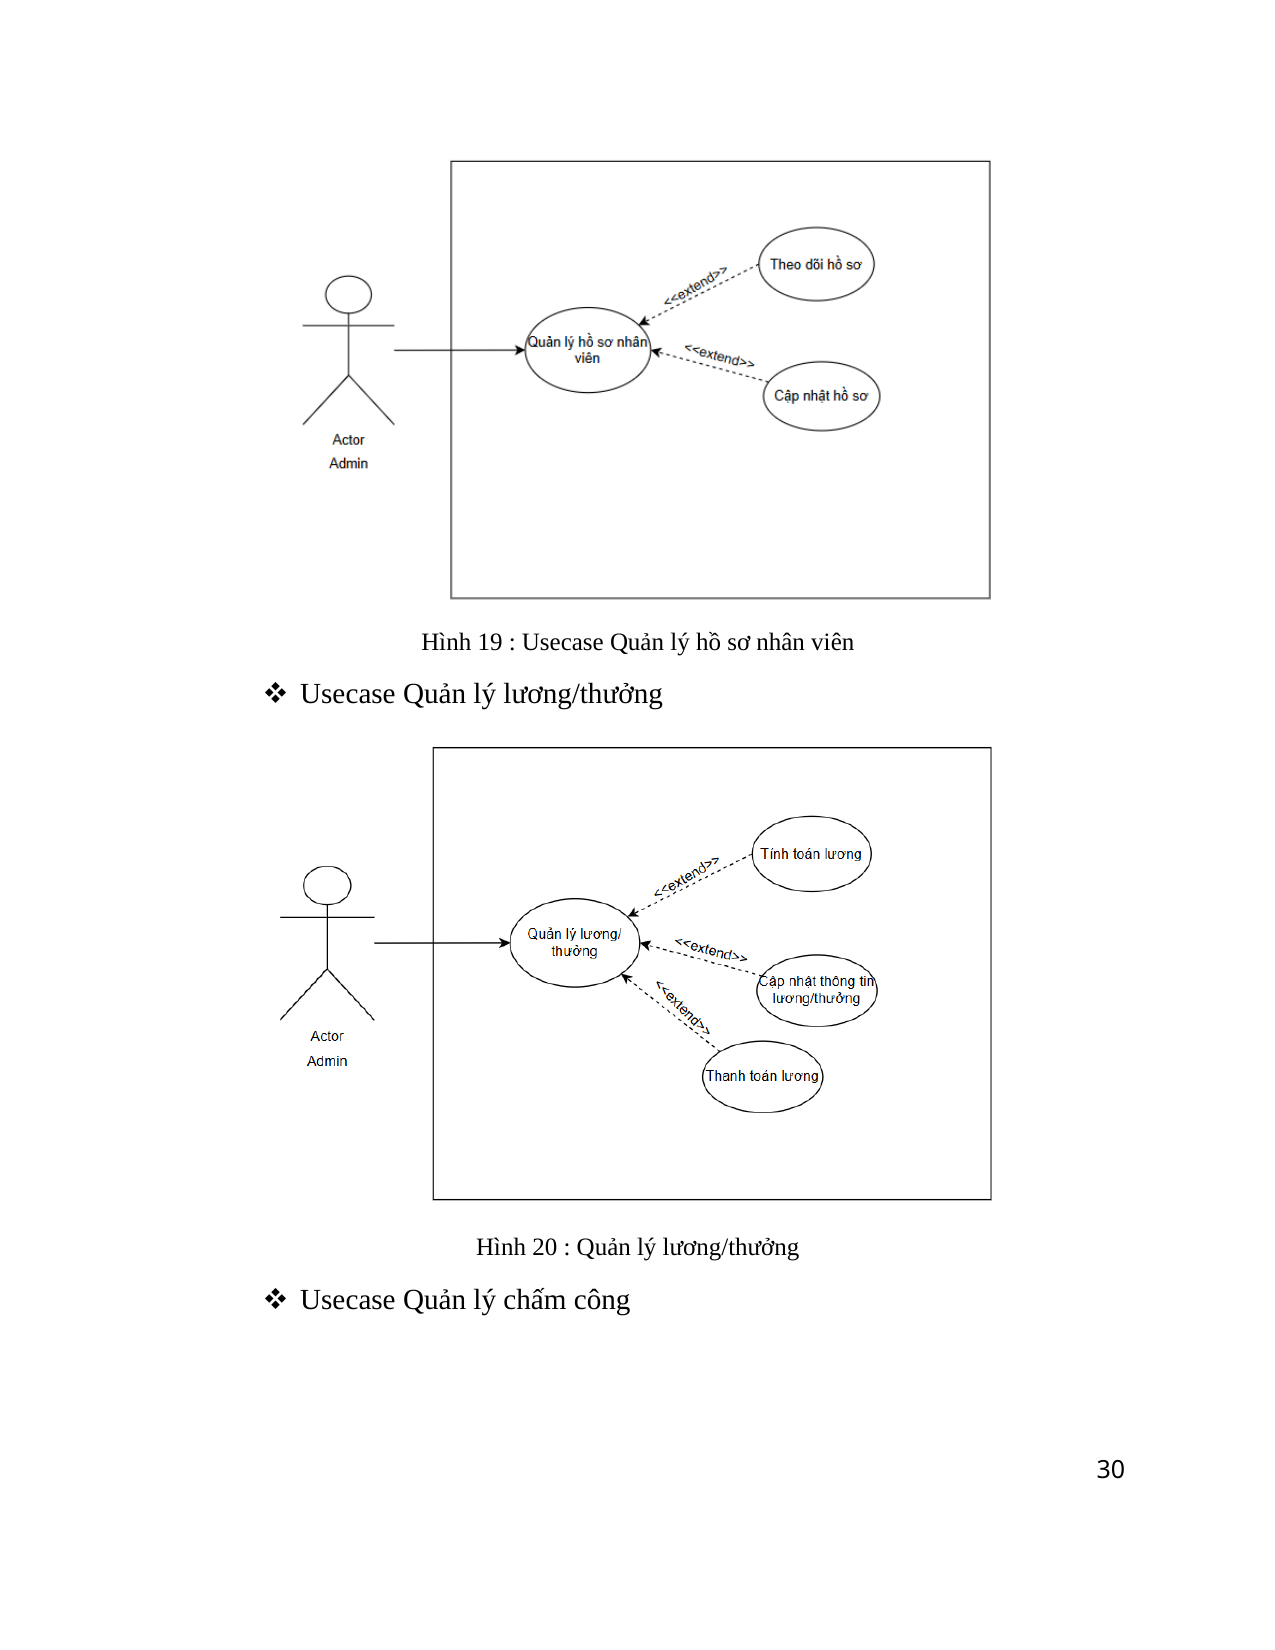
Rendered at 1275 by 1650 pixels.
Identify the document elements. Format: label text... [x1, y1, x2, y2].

picture [300, 150, 1005, 606]
text Hình 19 : Usecase Quản lý hồ sơ nhân viên [150, 627, 1125, 656]
text Hình 20 : Quản lý lương/thưởng [150, 1232, 1125, 1261]
list Usecase Quản lý lương/thưởng [262, 677, 1125, 710]
list Usecase Quản lý chấm công [262, 1282, 1125, 1316]
picture [262, 732, 1009, 1211]
